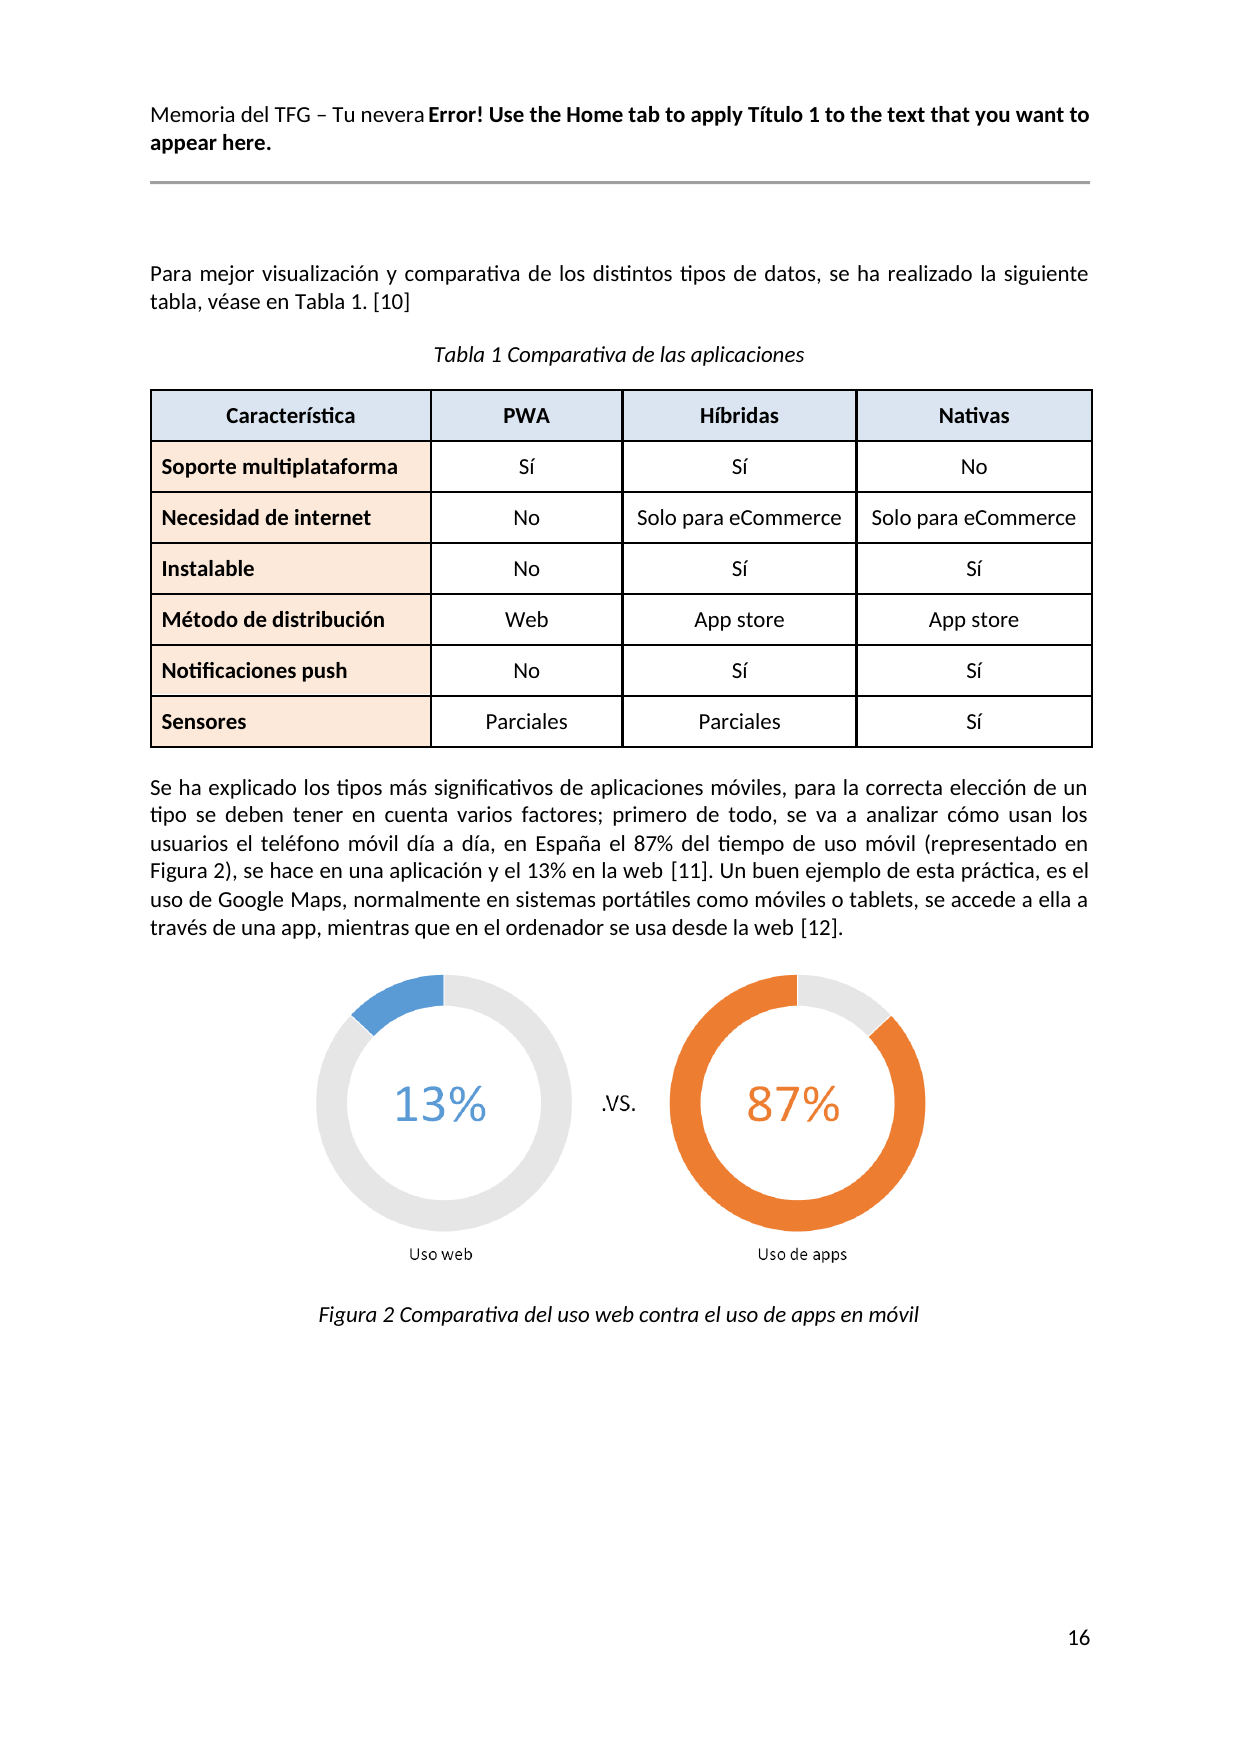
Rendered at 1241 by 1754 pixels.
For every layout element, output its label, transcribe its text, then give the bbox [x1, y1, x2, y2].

table_cell No [432, 646, 621, 694]
table_cell Web [432, 595, 621, 644]
text Se ha explicado los tipos más significativos de aplicaciones móviles, para la correcta elección de un tipo se deben tener en cuenta varios factores; primero de todo, se va a analizar cómo usan los usuarios el teléfono móvil día a día, en España el 87% del tiempo de uso móvil (representado en Figura 2), se hace en una aplicación y el 13% en la web . Un buen ejemplo de esta práctica, es el uso de Google Maps, normalmente en sistemas portátiles como móviles o tablets, se accede a ella a través de una app, mientras que en el ordenador se usa desde la web . [150, 773, 1090, 941]
text Para mejor visualización y comparativa de los distintos tipos de datos, se ha realizado la siguiente tabla, véase en Tabla 1. [150, 259, 1090, 315]
table_cell Solo para eCommerce [624, 493, 855, 542]
table_cell Sí [624, 646, 855, 694]
table_cell Sí [624, 544, 855, 593]
picture [281, 965, 960, 1276]
table_cell Sí [624, 442, 855, 491]
table_header PWA [432, 391, 621, 440]
table_cell Solo para eCommerce [858, 493, 1091, 542]
text Figura 2 Comparativa del uso web contra el uso de apps en móvil [150, 1300, 1090, 1328]
table_cell No [432, 493, 621, 542]
table_header Híbridas [624, 391, 855, 440]
table_cell Sensores [152, 697, 430, 746]
table_cell Sí [858, 646, 1091, 694]
table_cell Sí [858, 544, 1091, 593]
table_cell Sí [432, 442, 621, 491]
table_cell Necesidad de internet [152, 493, 430, 542]
table_cell No [858, 442, 1091, 491]
table_cell Sí [858, 697, 1091, 746]
table_cell Soporte multiplataforma [152, 442, 430, 491]
table_cell Método de distribución [152, 595, 430, 644]
table_header Característica [152, 391, 430, 440]
table_cell App store [858, 595, 1091, 644]
table_cell App store [624, 595, 855, 644]
table_cell Parciales [624, 697, 855, 746]
table_header Nativas [858, 391, 1091, 440]
table_cell Parciales [432, 697, 621, 746]
table_cell Instalable [152, 544, 430, 593]
text Tabla 1 Comparativa de las aplicaciones [150, 340, 1090, 368]
table_cell Notificaciones push [152, 646, 430, 694]
table_cell No [432, 544, 621, 593]
